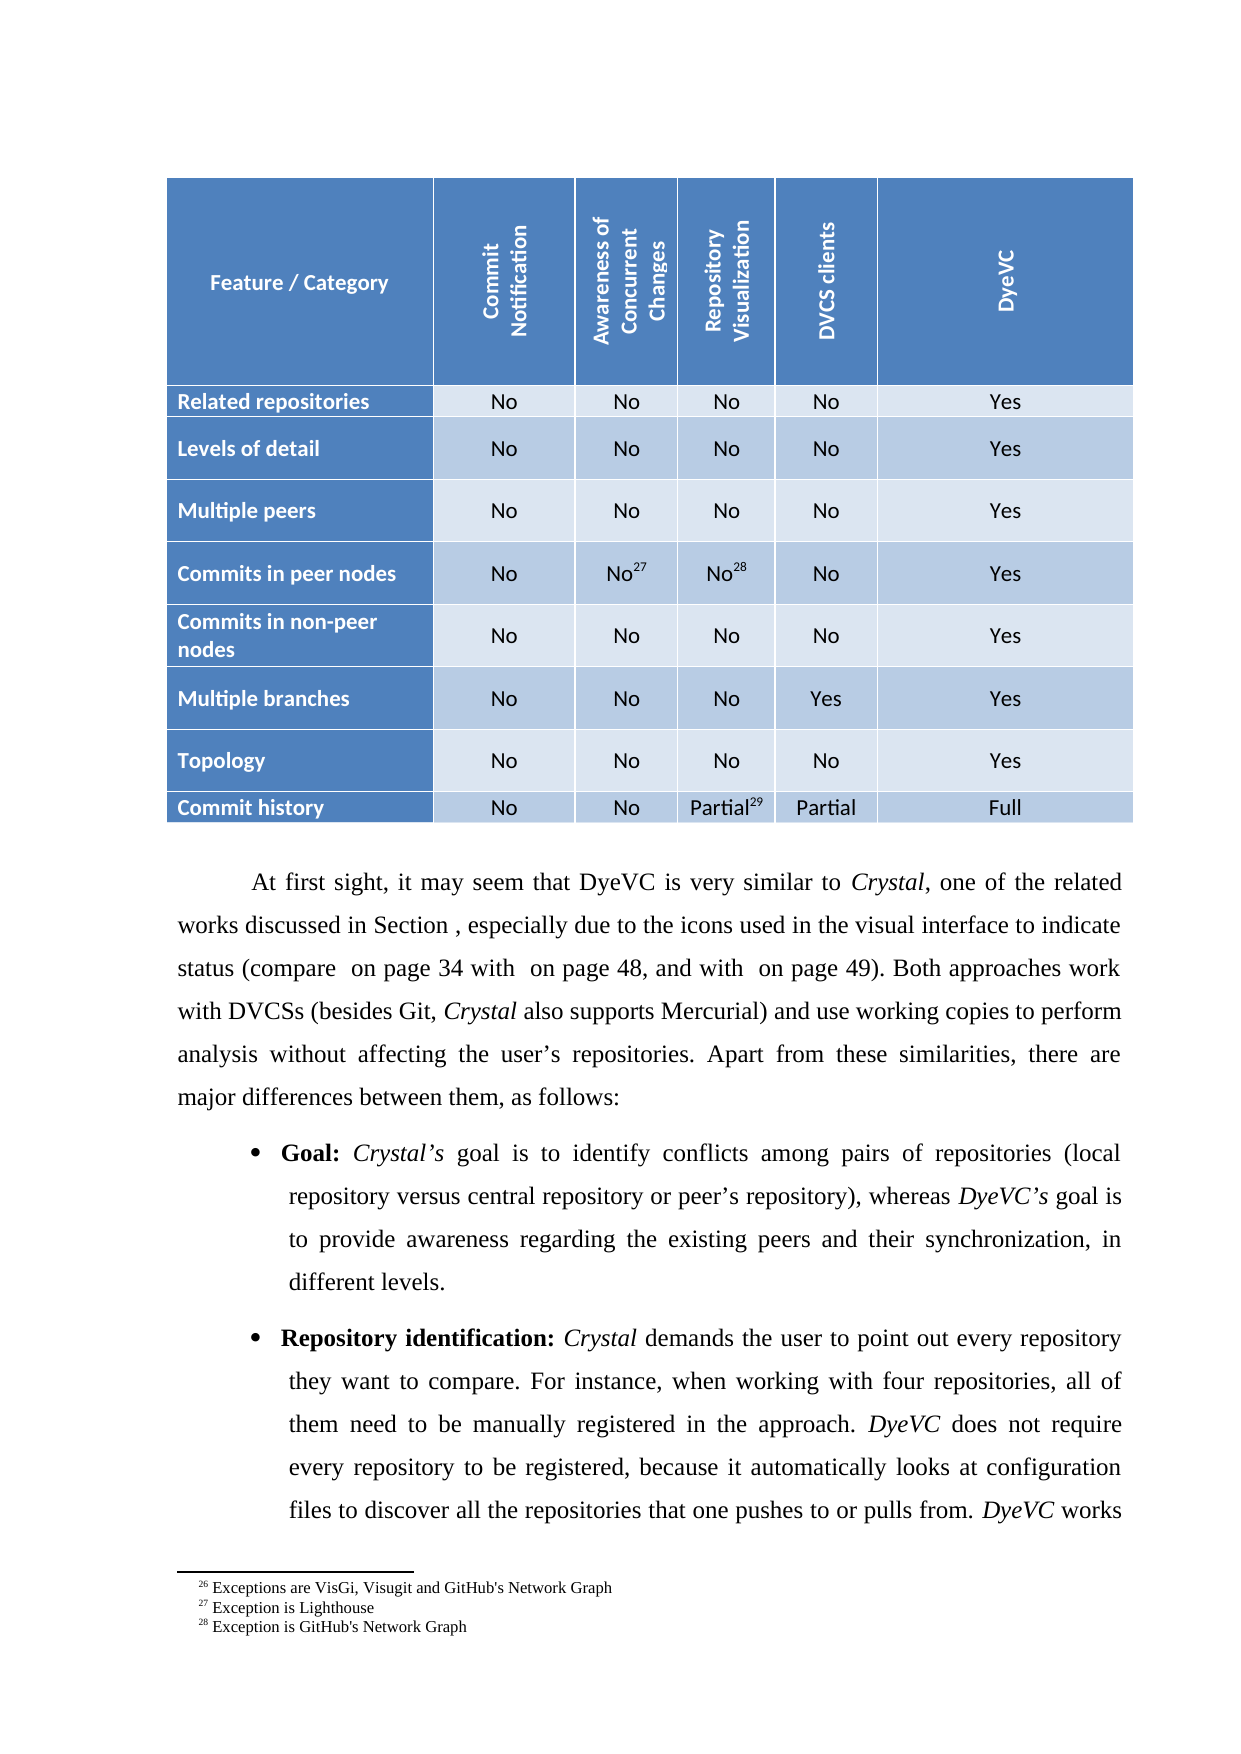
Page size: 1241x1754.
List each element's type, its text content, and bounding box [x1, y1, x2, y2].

table_cell No [678, 730, 774, 791]
table_cell No [776, 386, 877, 416]
table_cell No [434, 667, 574, 729]
text At first sight, it may seem that DyeVC is very similar to Crystal, one of the related works discussed in Section 2.4.2, especially due to the icons used in the visual interface to indicate status (compare Figure 19 on page 34 with Figure 36 on page 48, and with Table 1 on page 49). Both approaches work with DVCSs (besides Git, Crystal also supports Mercurial) and use working copies to perform analysis without affecting the user’s repositories. Apart from these similarities, there are major differences between them, as follows: [177, 867, 1122, 1111]
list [251, 1323, 1122, 1524]
table_cell No [776, 730, 877, 791]
table_cell Topology [167, 730, 433, 791]
table_cell Multiple branches [167, 667, 433, 729]
table_cell No [576, 730, 677, 791]
table_header Commit Notification [434, 178, 574, 385]
table_header Feature / Category [167, 178, 433, 385]
table_cell No [576, 417, 677, 479]
table_cell Yes [878, 542, 1133, 604]
table_cell Related repositories [167, 386, 433, 416]
table_cell No [434, 605, 574, 666]
table_cell Partial [678, 792, 774, 822]
table_cell Yes [878, 480, 1133, 541]
table_cell Commits in peer nodes [167, 542, 433, 604]
table_cell No [434, 480, 574, 541]
table_cell Commit history [167, 792, 433, 822]
table_cell No [776, 542, 877, 604]
table_header Awareness of Concurrent Changes [576, 178, 677, 385]
table_cell Commits in non-peer nodes [167, 605, 433, 666]
table_cell Full [878, 792, 1133, 822]
table_cell No [576, 605, 677, 666]
table_cell Yes [878, 667, 1133, 729]
table_cell No [678, 480, 774, 541]
table_cell Yes [878, 417, 1133, 479]
table_cell No [678, 605, 774, 666]
table_cell No [434, 542, 574, 604]
table_header DVCS clients [776, 178, 877, 385]
table_cell No [434, 730, 574, 791]
table_cell Yes [878, 386, 1133, 416]
table_cell No [576, 792, 677, 822]
table_cell Yes [776, 667, 877, 729]
table_cell No [678, 542, 774, 604]
table_header Repository Visualization [678, 178, 774, 385]
table_cell No [434, 417, 574, 479]
table_cell No [434, 386, 574, 416]
table_cell Partial [776, 792, 877, 822]
table_header DyeVC [878, 178, 1133, 385]
table_cell No [776, 605, 877, 666]
table_cell No [576, 667, 677, 729]
table_cell No [678, 386, 774, 416]
table_cell Levels of detail [167, 417, 433, 479]
table_cell No [576, 386, 677, 416]
table_cell Yes [878, 605, 1133, 666]
table_cell Multiple peers [167, 480, 433, 541]
list Goal: Crystal’s goal is to identify conflicts among pairs of repositories (local repository versus central repository or peer’s repository), whereas DyeVC’s goal is to provide awareness regarding the existing peers and their synchronization, in different levels. [251, 1138, 1122, 1296]
table_cell Yes [878, 730, 1133, 791]
table_cell No [576, 542, 677, 604]
table_cell No [434, 792, 574, 822]
table_cell No [576, 480, 677, 541]
table_cell No [776, 417, 877, 479]
table_cell No [678, 667, 774, 729]
table_cell No [678, 417, 774, 479]
table_cell No [776, 480, 877, 541]
